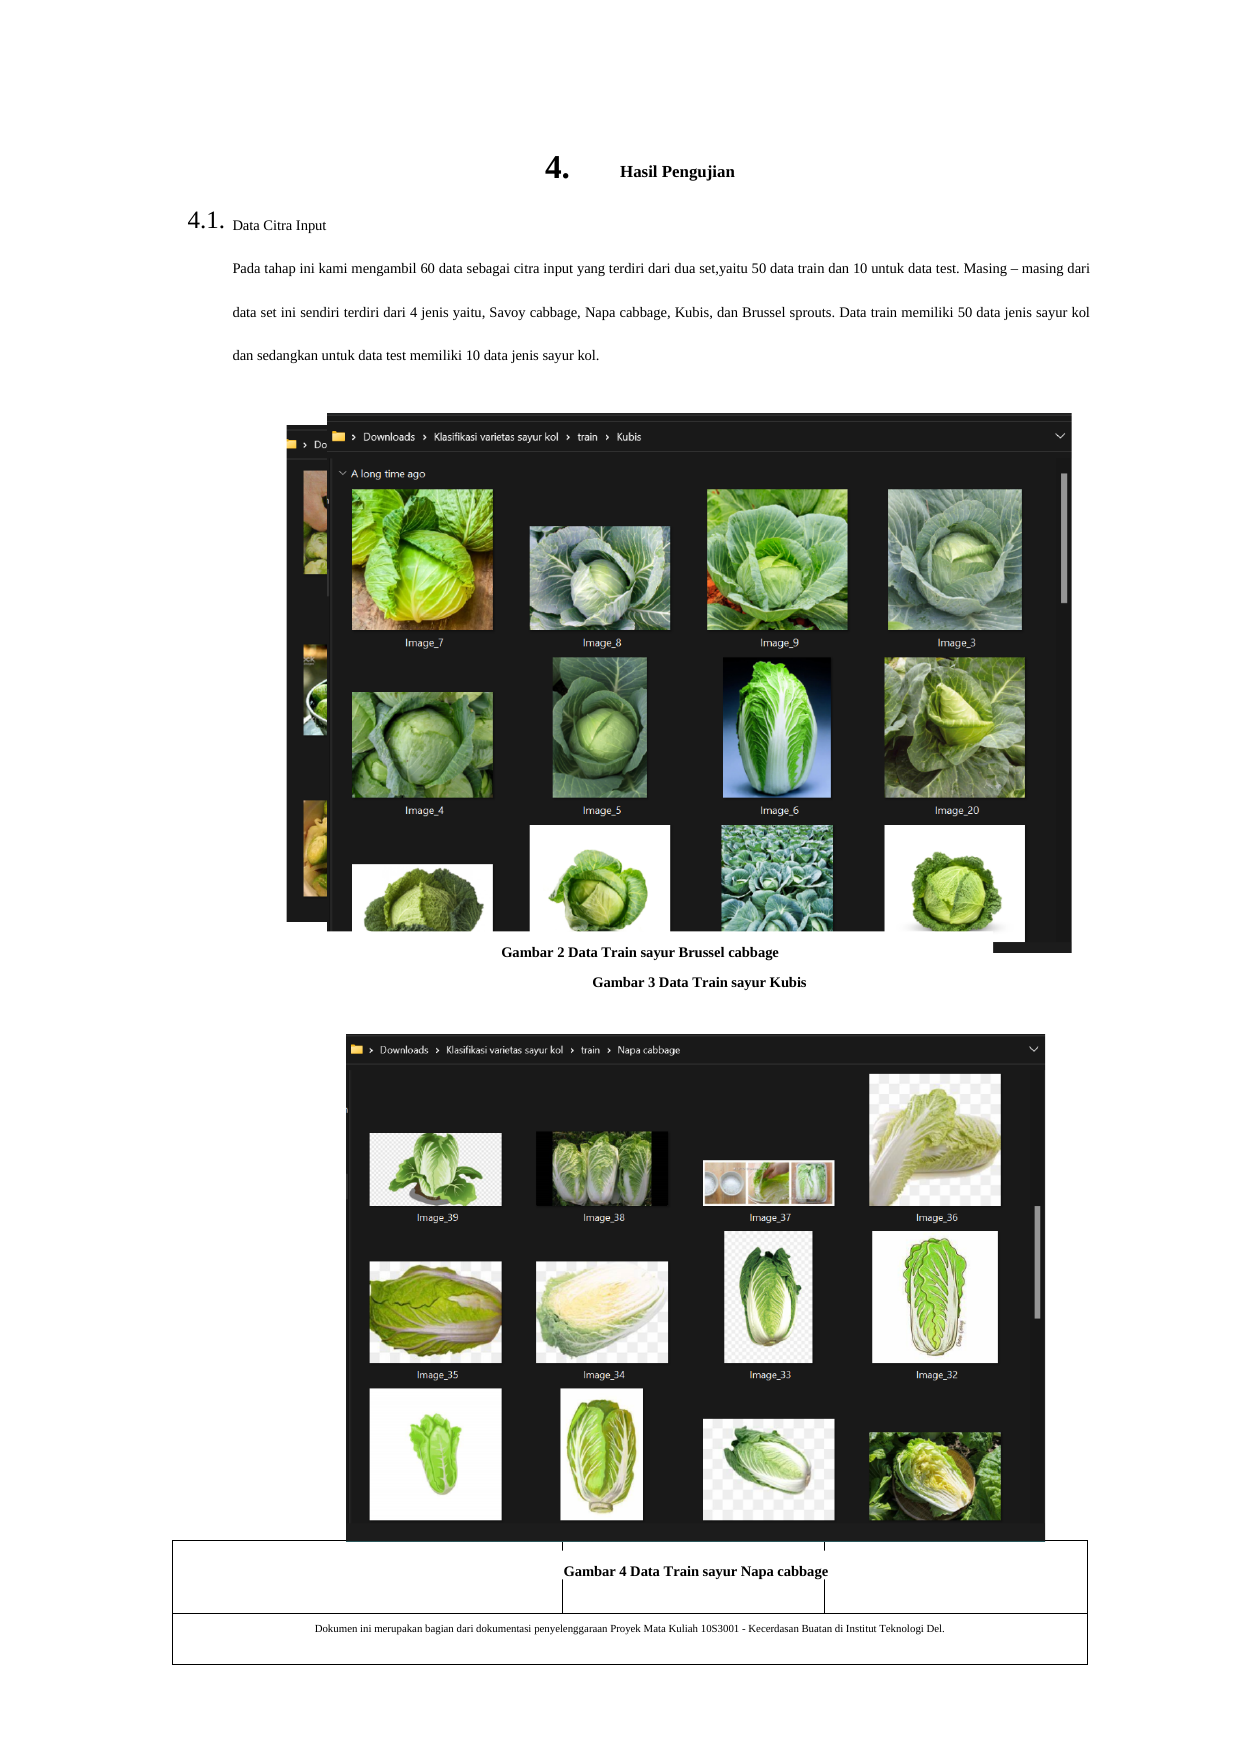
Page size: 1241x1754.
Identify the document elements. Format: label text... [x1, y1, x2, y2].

list Pada tahap ini kami mengambil 60 data sebagai citra input yang terdiri dari dua set,yaitu 50 data train dan 10 untuk data test. Masing – masing dari data set ini sendiri terdiri dari 4 jenis yaitu, Savoy cabbage, Napa cabbage, Kubis, dan Brussel sprouts. Data train memiliki 50 data jenis sayur kol dan sedangkan untuk data test memiliki 10 data jenis sayur kol. [232, 248, 1092, 363]
list Data Citra Input [187, 205, 1092, 234]
picture [286, 413, 1072, 953]
subtitle Hasil Pengujian [187, 148, 1092, 186]
picture [346, 1034, 1046, 1542]
